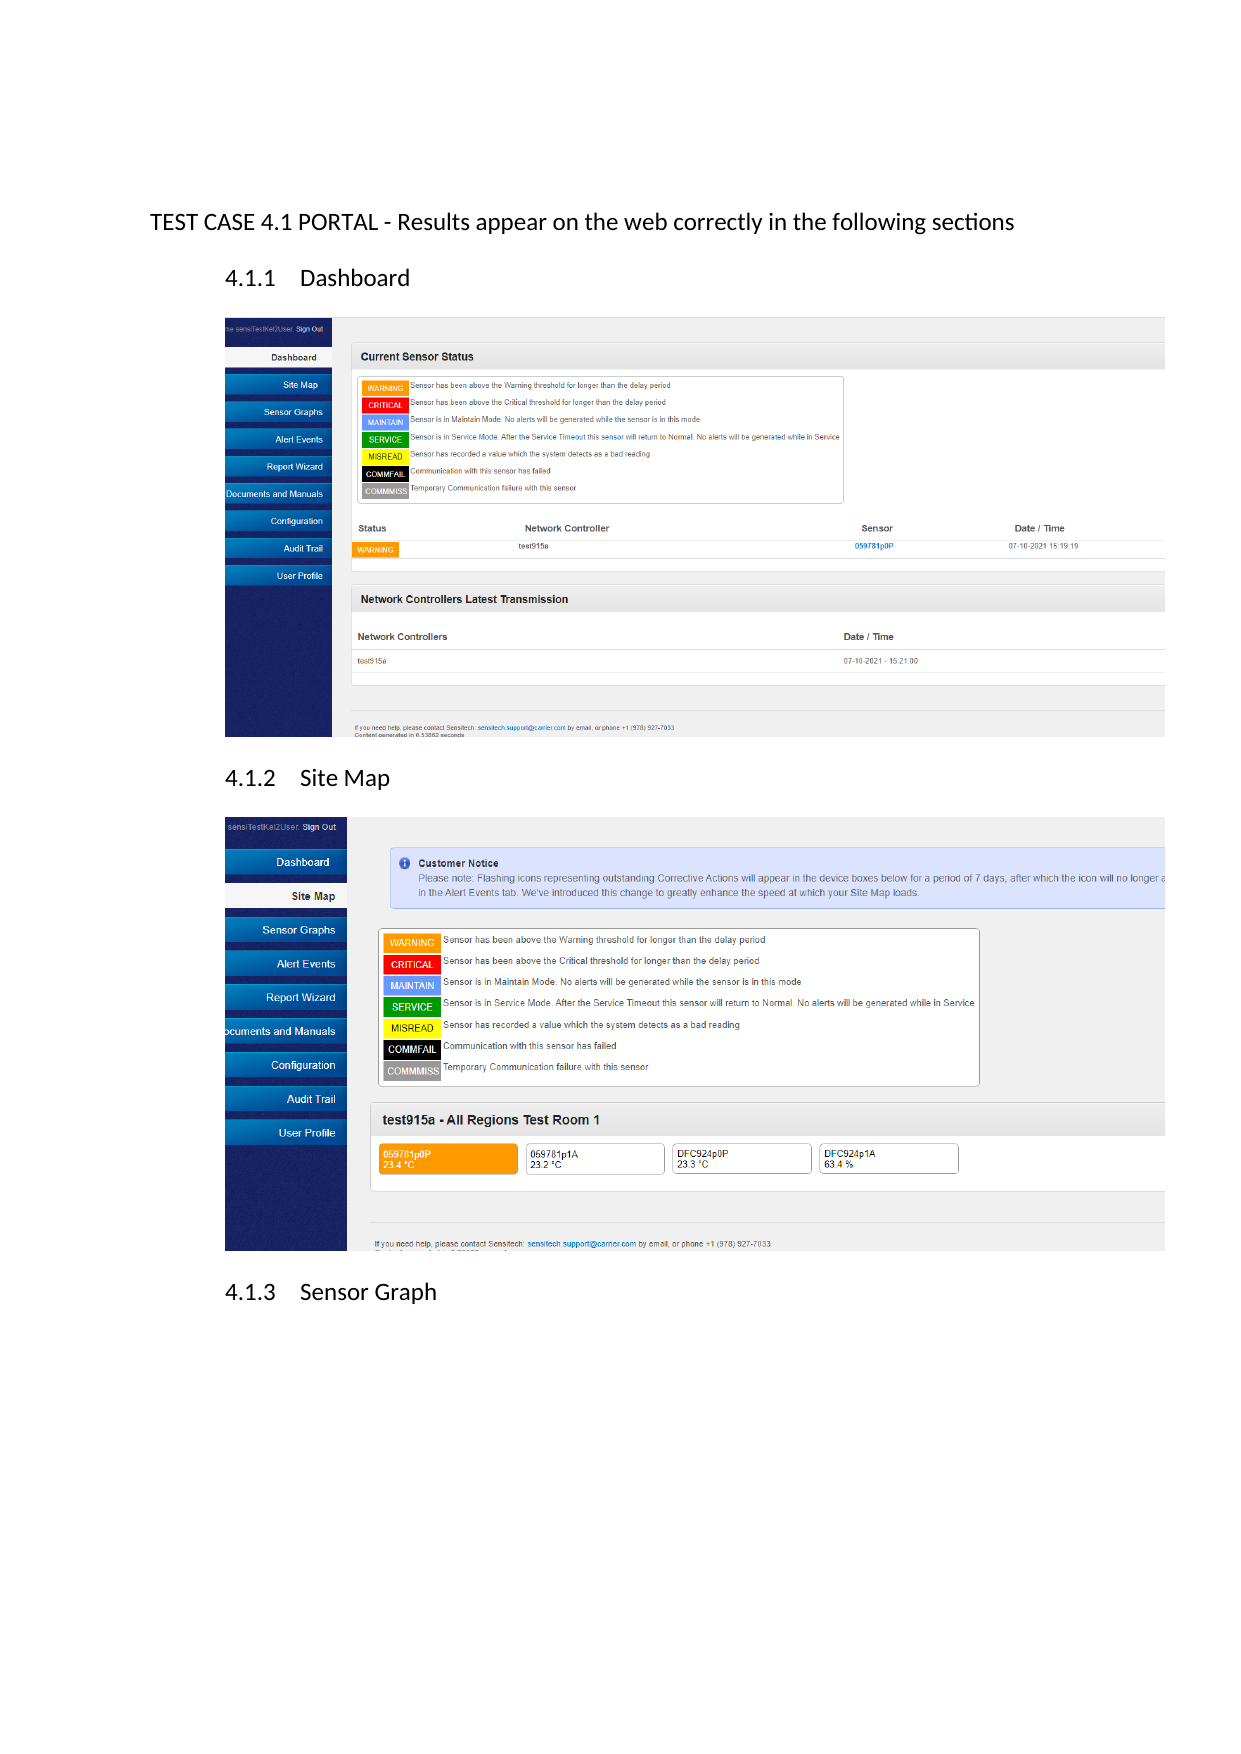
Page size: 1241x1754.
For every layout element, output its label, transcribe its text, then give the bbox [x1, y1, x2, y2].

text 4.1.2 Site Map [150, 762, 1090, 793]
picture [225, 317, 1166, 737]
text 4.1.3 Sensor Graph [150, 1276, 1090, 1306]
picture [225, 817, 1166, 1251]
text TEST CASE 4.1 PORTAL - Results appear on the web correctly in the following sections [150, 206, 1090, 236]
text 4.1.1 Dashboard [150, 262, 1090, 292]
